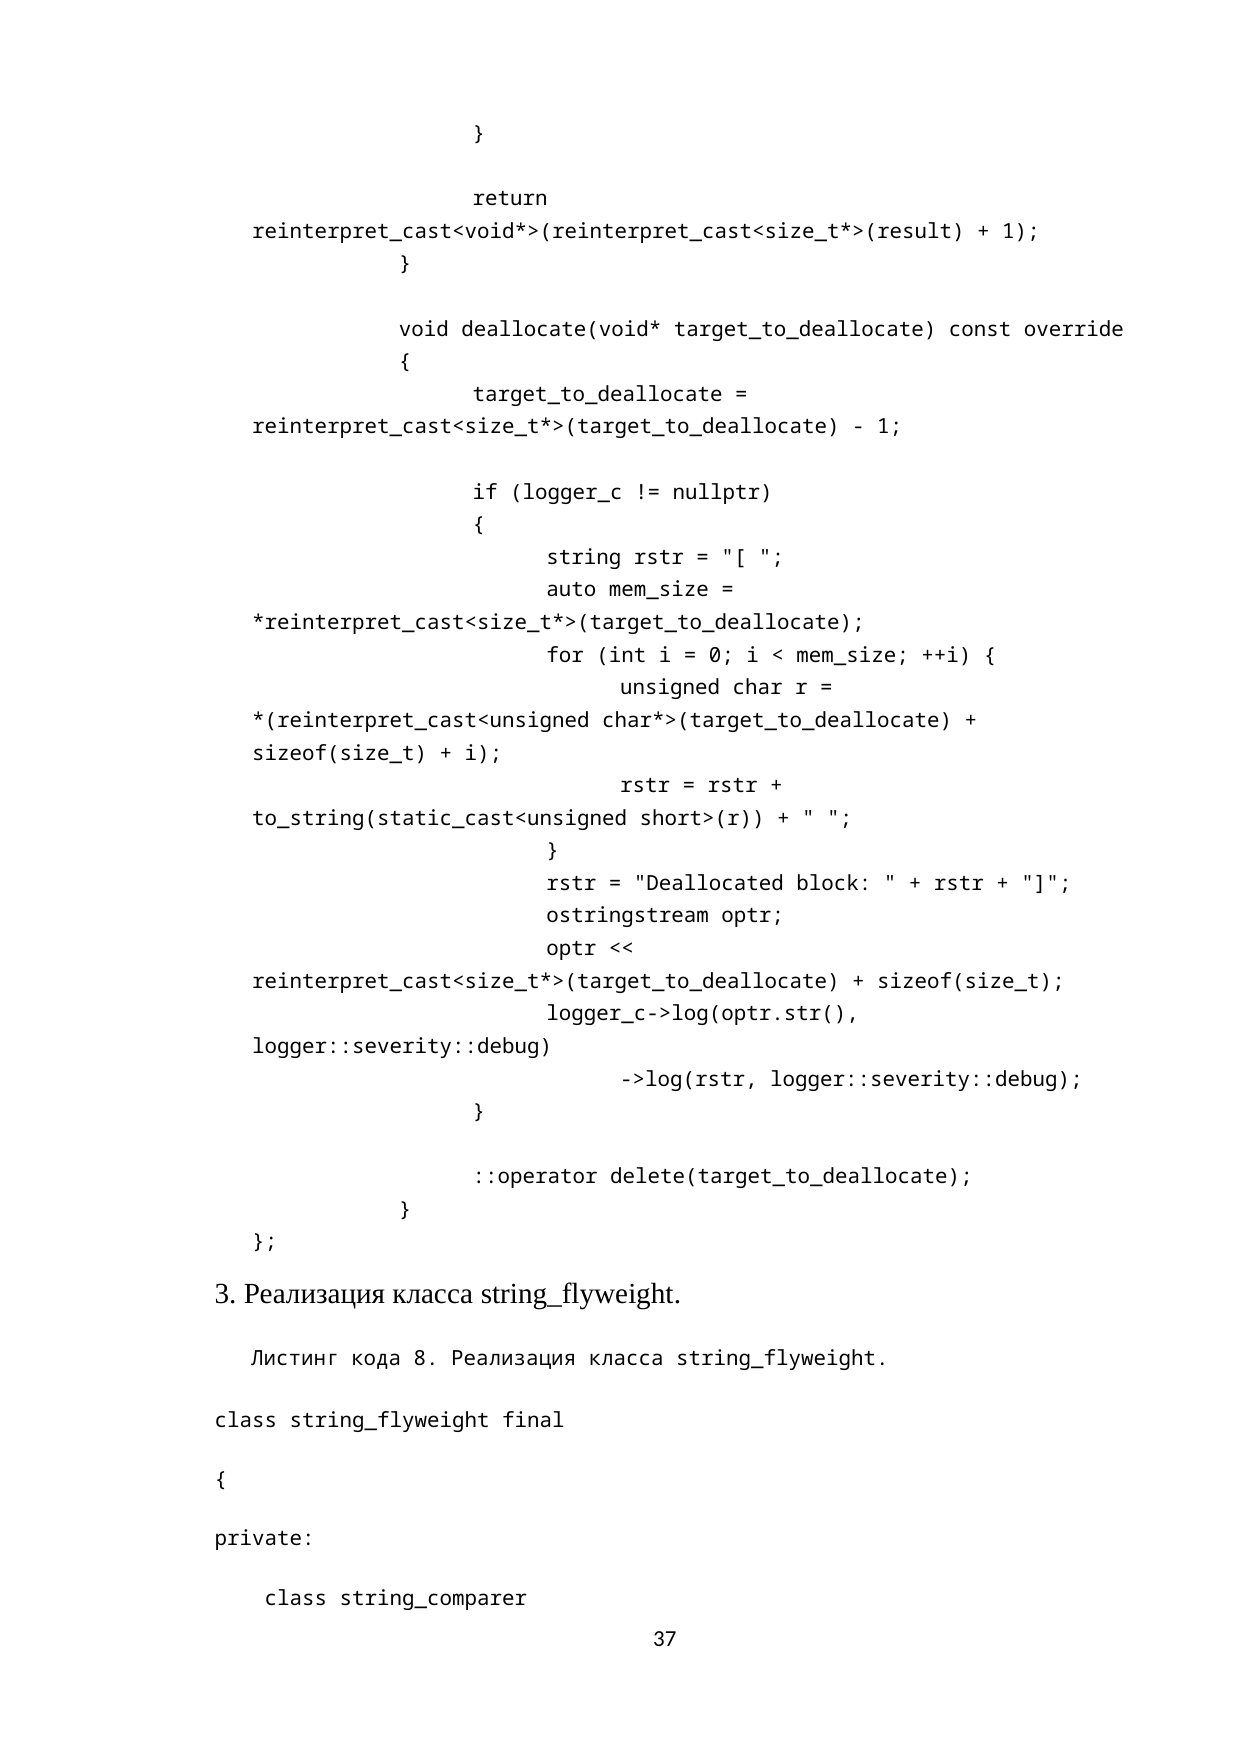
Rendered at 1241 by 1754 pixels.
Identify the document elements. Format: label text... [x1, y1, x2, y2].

list auto mem_size = *reinterpret_cast<size_t*>(target_to_deallocate); [252, 574, 1152, 636]
list target_to_deallocate = reinterpret_cast<size_t*>(target_to_deallocate) - 1; [252, 379, 1152, 440]
list }; [252, 1227, 1152, 1255]
text class string_flyweight final [214, 1405, 1152, 1433]
list string rstr = "[ "; [252, 542, 1152, 570]
text 3. Реализация класса string_flyweight. [214, 1276, 1152, 1309]
list return reinterpret_cast<void*>(reinterpret_cast<size_t*>(result) + 1); [252, 183, 1152, 244]
list { [252, 346, 1152, 375]
list } [252, 118, 1152, 147]
list rstr = "Deallocated block: " + rstr + "]"; [252, 868, 1152, 896]
text { [214, 1464, 1152, 1492]
list if (logger_c != nullptr) [252, 477, 1152, 505]
list rstr = rstr + to_string(static_cast<unsigned short>(r)) + " "; [252, 770, 1152, 831]
list } [252, 1194, 1152, 1222]
text class string_comparer [214, 1583, 1152, 1611]
list logger_c->log(optr.str(), logger::severity::debug) [252, 998, 1152, 1059]
list { [252, 509, 1152, 538]
list ::operator delete(target_to_deallocate); [252, 1161, 1152, 1190]
text Листинг кода 8. Реализация класса string_flyweight. [214, 1343, 1152, 1371]
list } [252, 835, 1152, 864]
list unsigned char r = *(reinterpret_cast<unsigned char*>(target_to_deallocate) + sizeof(size_t) + i); [252, 672, 1152, 766]
list } [252, 248, 1152, 277]
list optr << reinterpret_cast<size_t*>(target_to_deallocate) + sizeof(size_t); [252, 933, 1152, 994]
list ->log(rstr, logger::severity::debug); [252, 1064, 1152, 1092]
list void deallocate(void* target_to_deallocate) const override [252, 314, 1152, 342]
list for (int i = 0; i < mem_size; ++i) { [252, 640, 1152, 668]
list } [252, 1096, 1152, 1125]
text private: [214, 1523, 1152, 1552]
list ostringstream optr; [252, 901, 1152, 929]
